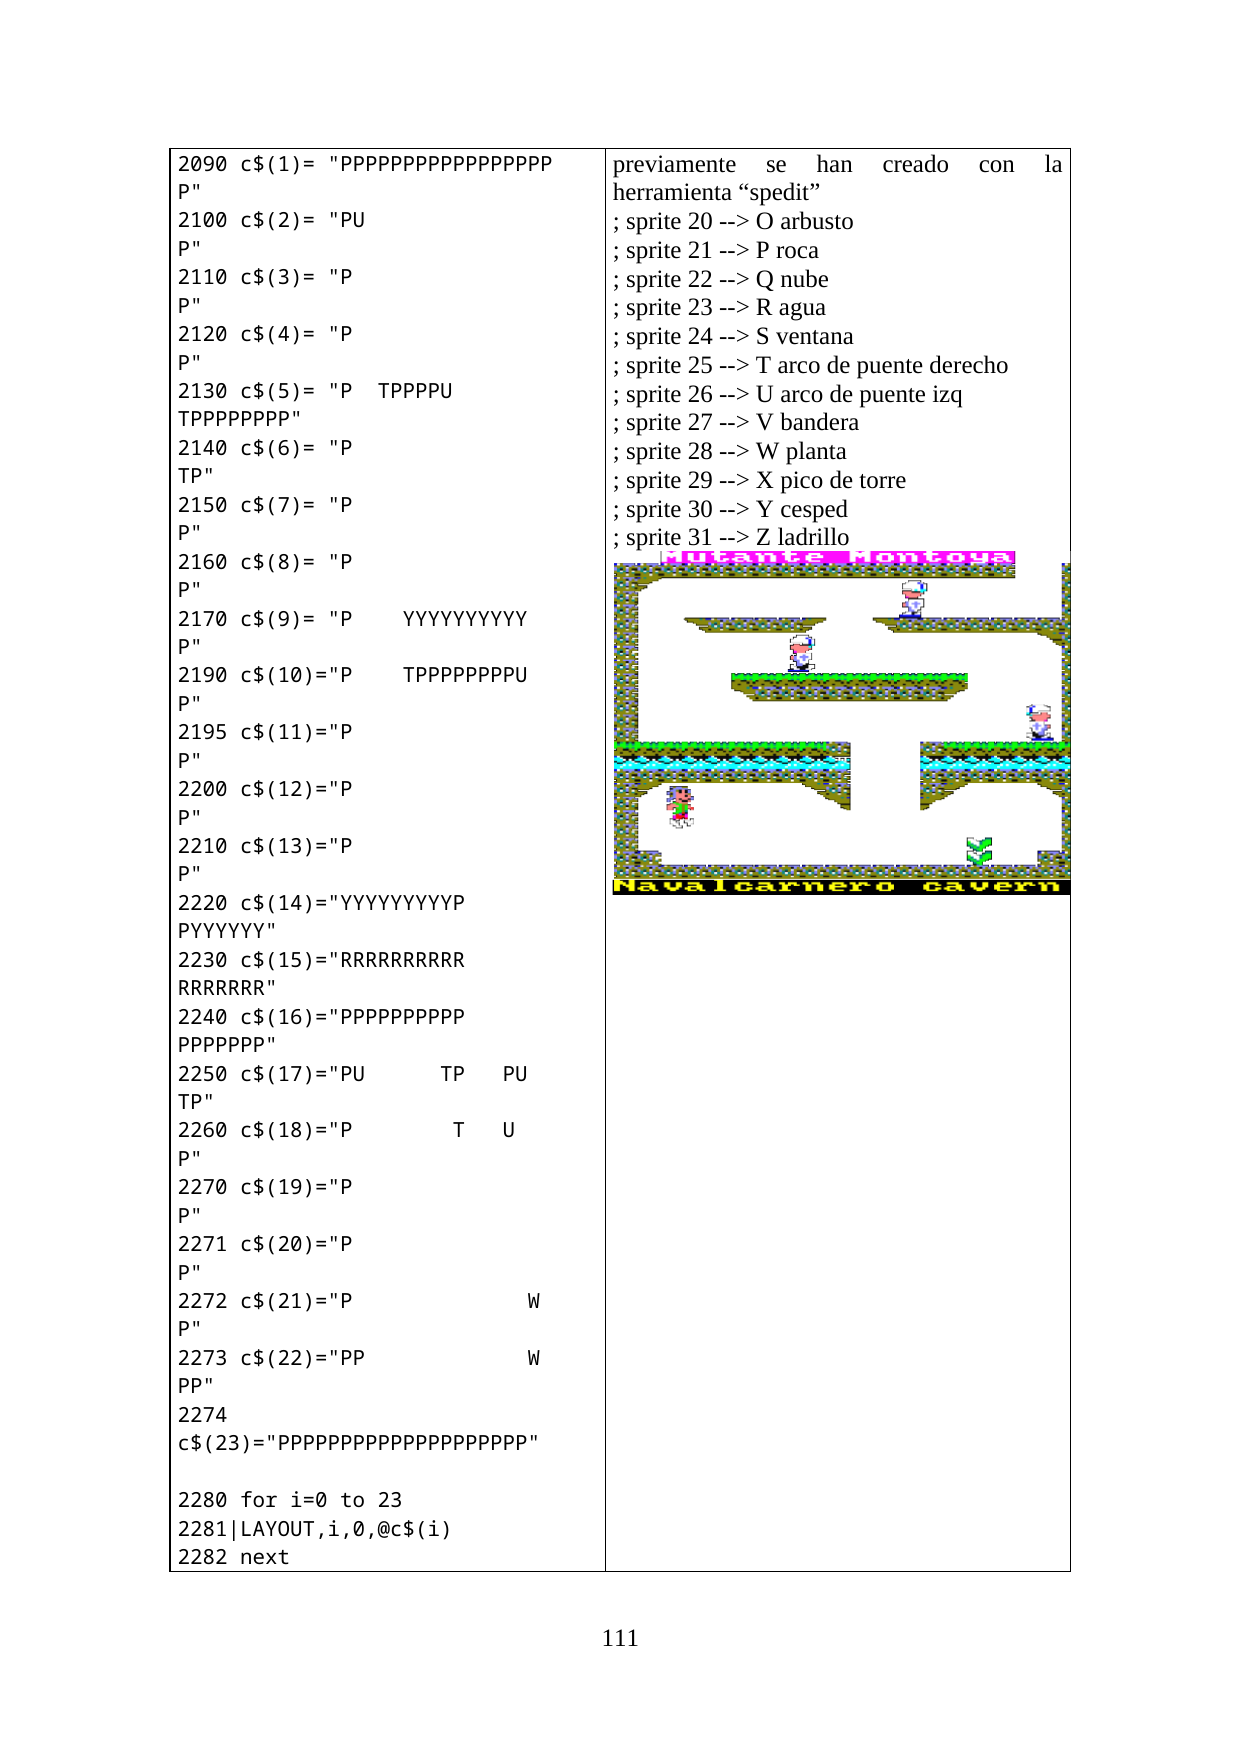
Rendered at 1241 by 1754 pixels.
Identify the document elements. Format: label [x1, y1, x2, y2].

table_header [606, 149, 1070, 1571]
picture [612, 551, 1071, 895]
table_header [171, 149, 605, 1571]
